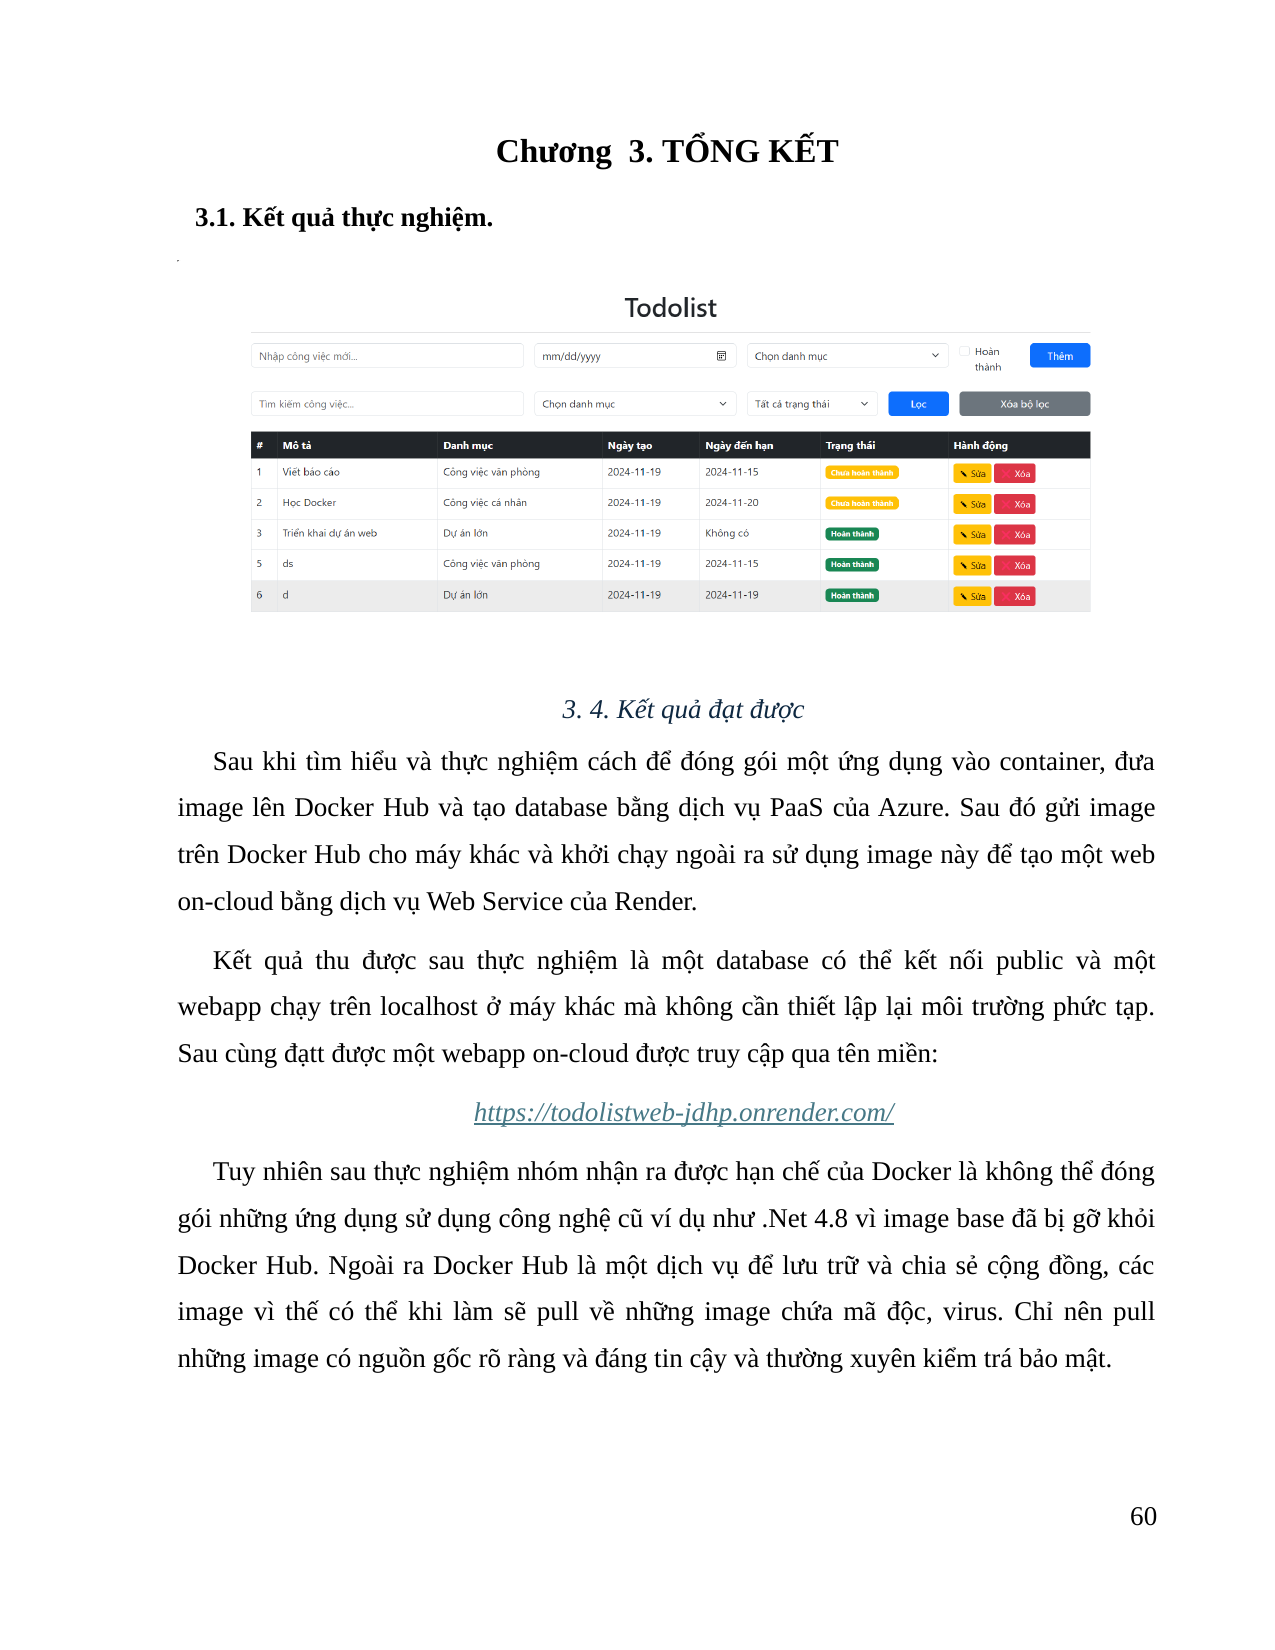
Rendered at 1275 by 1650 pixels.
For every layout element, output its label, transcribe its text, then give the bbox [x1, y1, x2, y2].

text Sau khi tìm hiểu và thực nghiệm cách để đóng gói một ứng dụng vào container, đưa image lên Docker Hub và tạo database bằng dịch vụ PaaS của Azure. Sau đó gửi image trên Docker Hub cho máy khác và khởi chạy ngoài ra sử dụng image này để tạo một web on-cloud bằng dịch vụ Web Service của Render. [177, 745, 1157, 916]
picture [177, 260, 1153, 665]
text 3. 1. Kết quả đạt được [177, 693, 1157, 724]
text Kết quả thu được sau thực nghiệm là một database có thể kết nối public và một webapp chạy trên localhost ở máy khác mà không cần thiết lập lại môi trường phức tạp. Sau cùng đạtt được một webapp on-cloud được truy cập qua tên miền: [177, 944, 1157, 1068]
text https://todolistweb-jdhp.onrender.com/ [177, 1096, 1157, 1127]
text TỔNG KẾT [177, 131, 1157, 169]
text Tuy nhiên sau thực nghiệm nhóm nhận ra được hạn chế của Docker là không thể đóng gói những ứng dụng sử dụng công nghệ cũ ví dụ như .Net 4.8 vì image base đã bị gỡ khỏi Docker Hub. Ngoài ra Docker Hub là một dịch vụ để lưu trữ và chia sẻ cộng đồng, các image vì thế có thể khi làm sẽ pull về những image chứa mã độc, virus. Chỉ nên pull những image có nguồn gốc rõ ràng và đáng tin cậy và thường xuyên kiểm trá bảo mật. [177, 1156, 1157, 1373]
text Kết quả thực nghiệm. [195, 201, 1157, 232]
